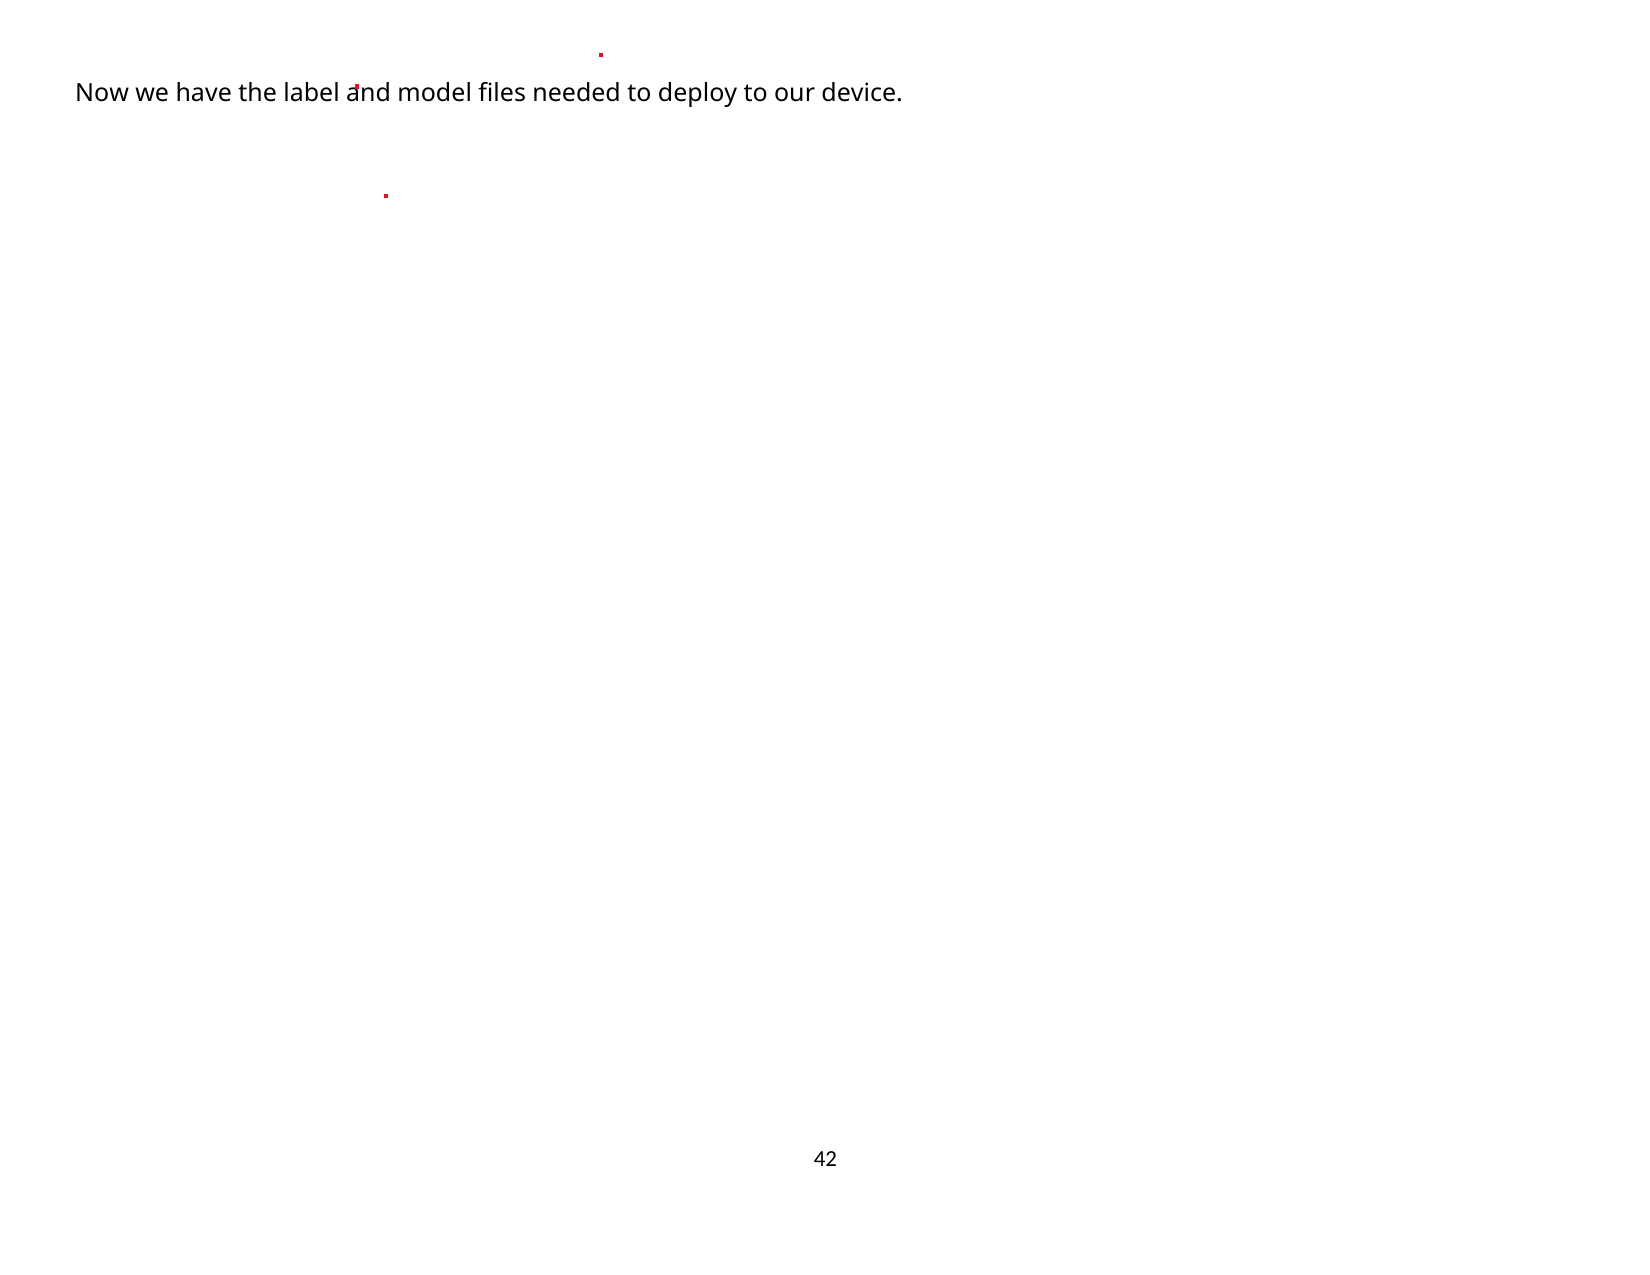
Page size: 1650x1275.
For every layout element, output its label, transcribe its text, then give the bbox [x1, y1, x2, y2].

text Now we have the label and model files needed to deploy to our device. [75, 75, 1575, 109]
